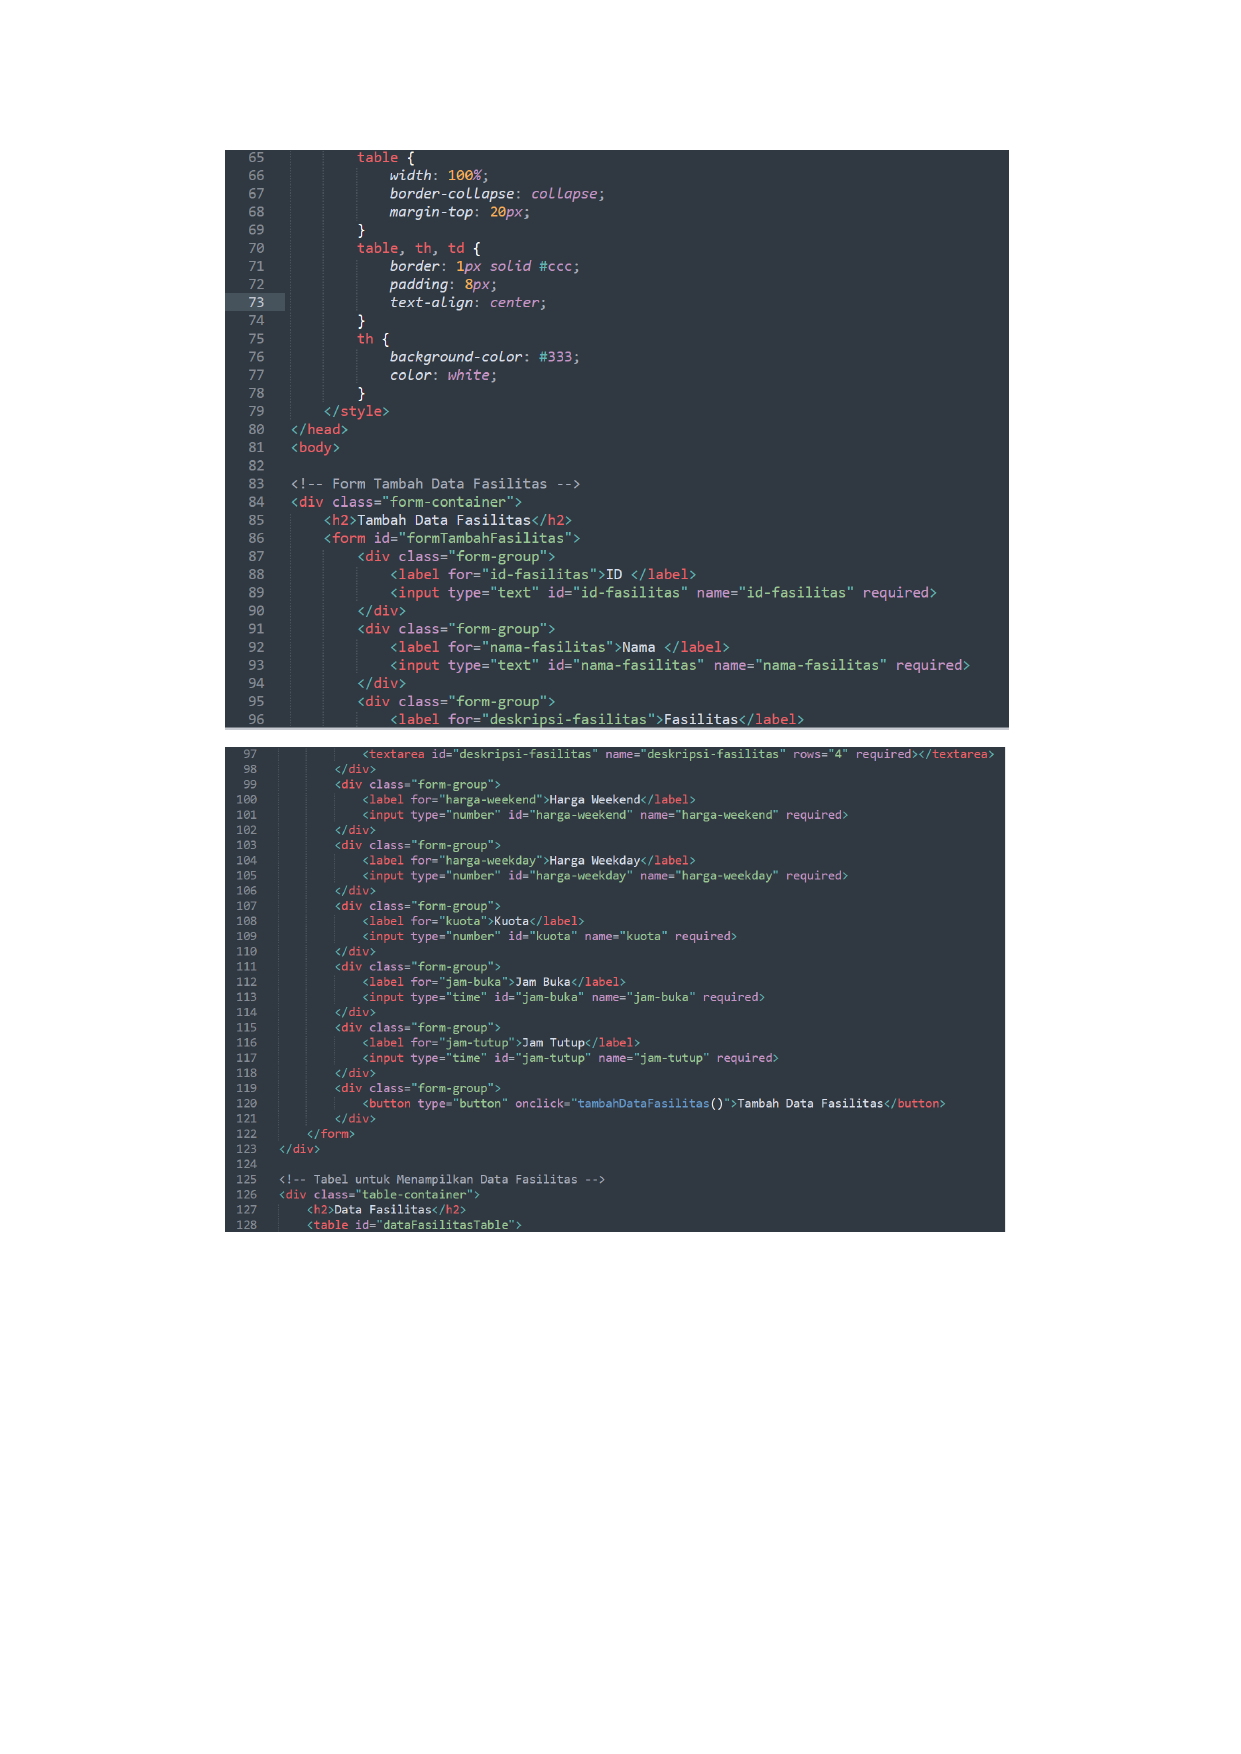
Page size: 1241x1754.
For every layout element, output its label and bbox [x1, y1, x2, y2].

picture [225, 150, 1009, 730]
picture [225, 747, 1006, 1232]
